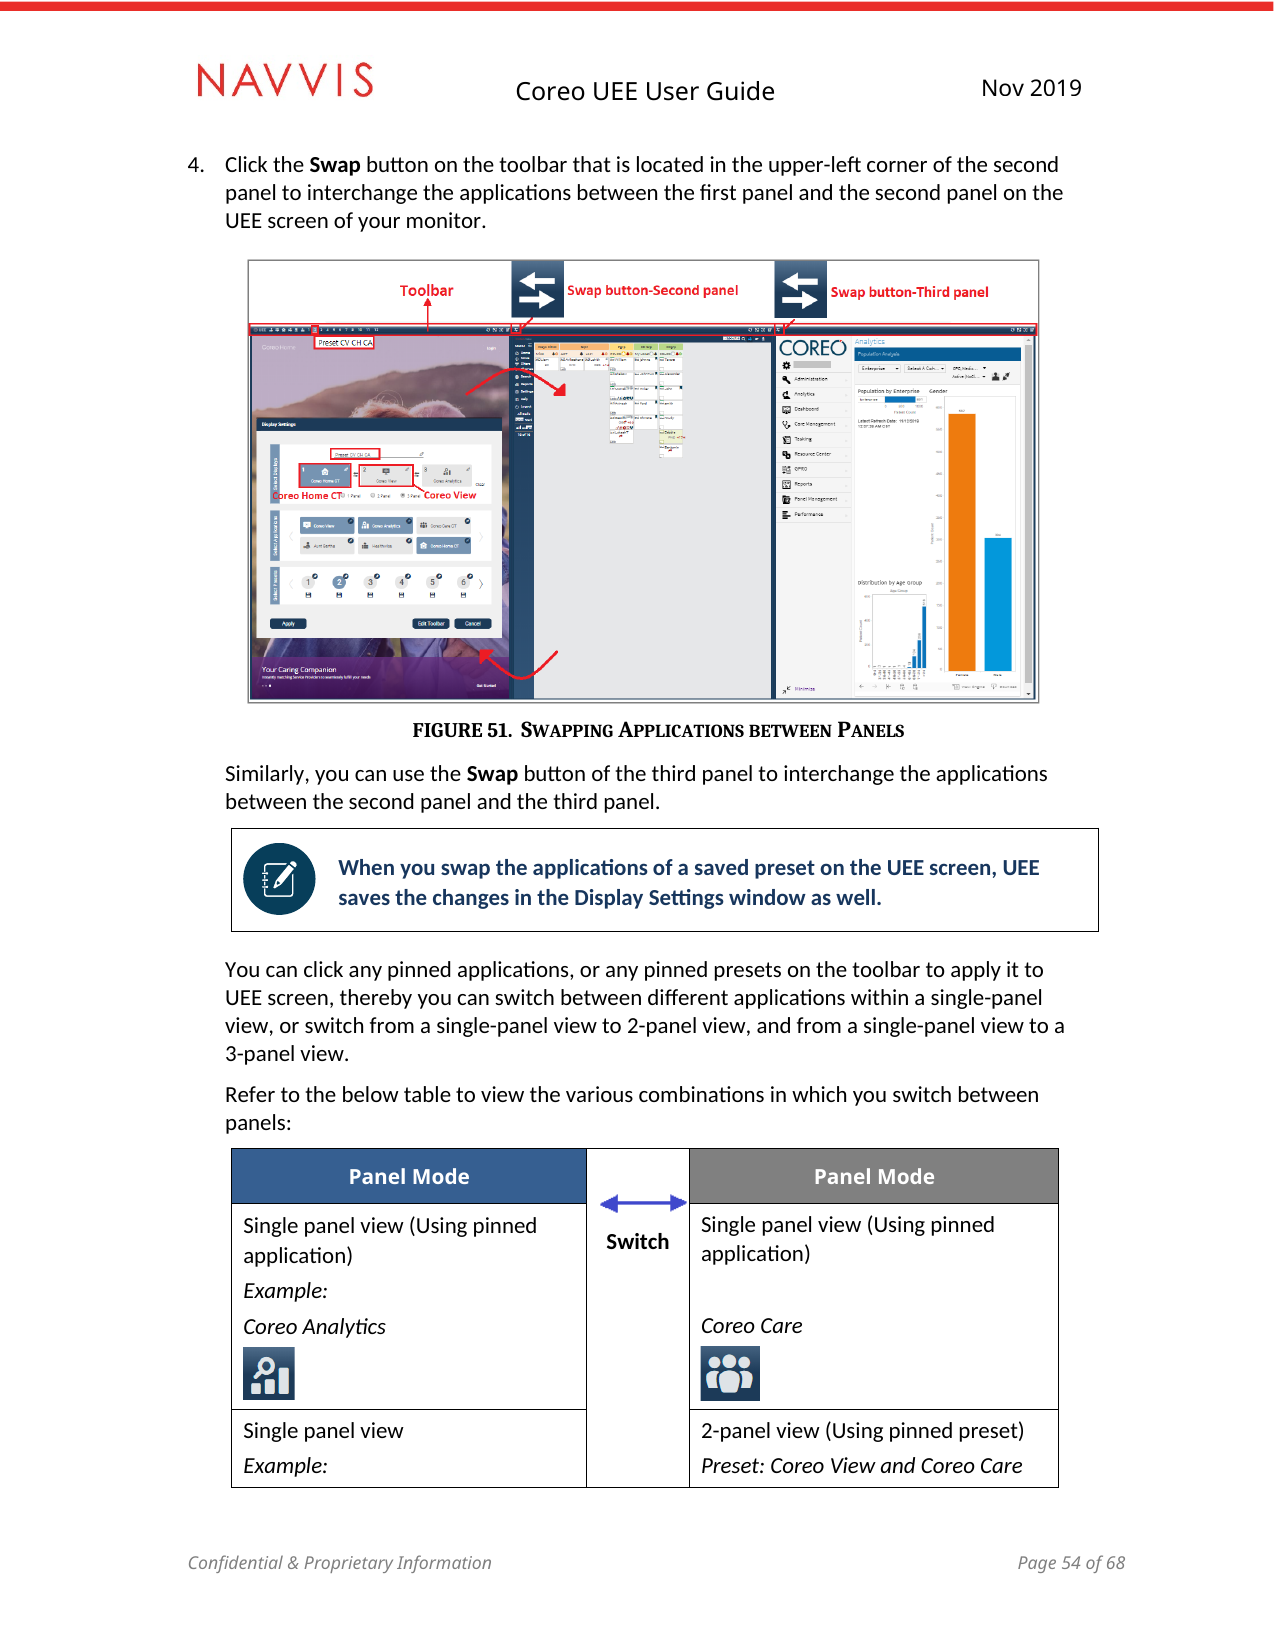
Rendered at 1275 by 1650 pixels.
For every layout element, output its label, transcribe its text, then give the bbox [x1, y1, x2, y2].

table_header [232, 829, 327, 931]
text You can click any pinned applications, or any pinned presets on the toolbar to apply it to UEE screen, thereby you can switch between different applications within a single-panel view, or switch from a single-panel view to 2-panel view, and from a single-panel view to a 3-panel view. [225, 955, 1087, 1067]
table_header Panel Mode [690, 1149, 1058, 1203]
table_header Switch [587, 1149, 689, 1487]
picture [187, 55, 383, 104]
picture [597, 1191, 689, 1215]
text Swapping Applications between Panels [229, 716, 1087, 743]
table_cell Single panel view (Using pinned application) Example: Coreo Analytics [232, 1204, 586, 1408]
table_header When you swap the applications of a saved preset on the UEE screen, UEE saves the changes in the Display Settings window as well. [327, 829, 1098, 931]
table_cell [232, 1410, 586, 1487]
list Click the Swap button on the toolbar that is located in the upper-left corner of the second panel to interchange the applications between the first panel and the second panel on the UEE screen of your monitor. [187, 150, 1087, 234]
table_header Panel Mode [232, 1149, 586, 1203]
text Refer to the below table to view the various combinations in which you switch between panels: [225, 1080, 1087, 1136]
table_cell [690, 1410, 1058, 1487]
text Similarly, you can use the Swap button of the third panel to interchange the applications between the second panel and the third panel. [225, 759, 1087, 815]
picture [246, 259, 1040, 704]
table_cell Single panel view (Using pinned application) Coreo Care [690, 1204, 1058, 1408]
picture [700, 1346, 760, 1401]
picture [243, 1347, 295, 1400]
